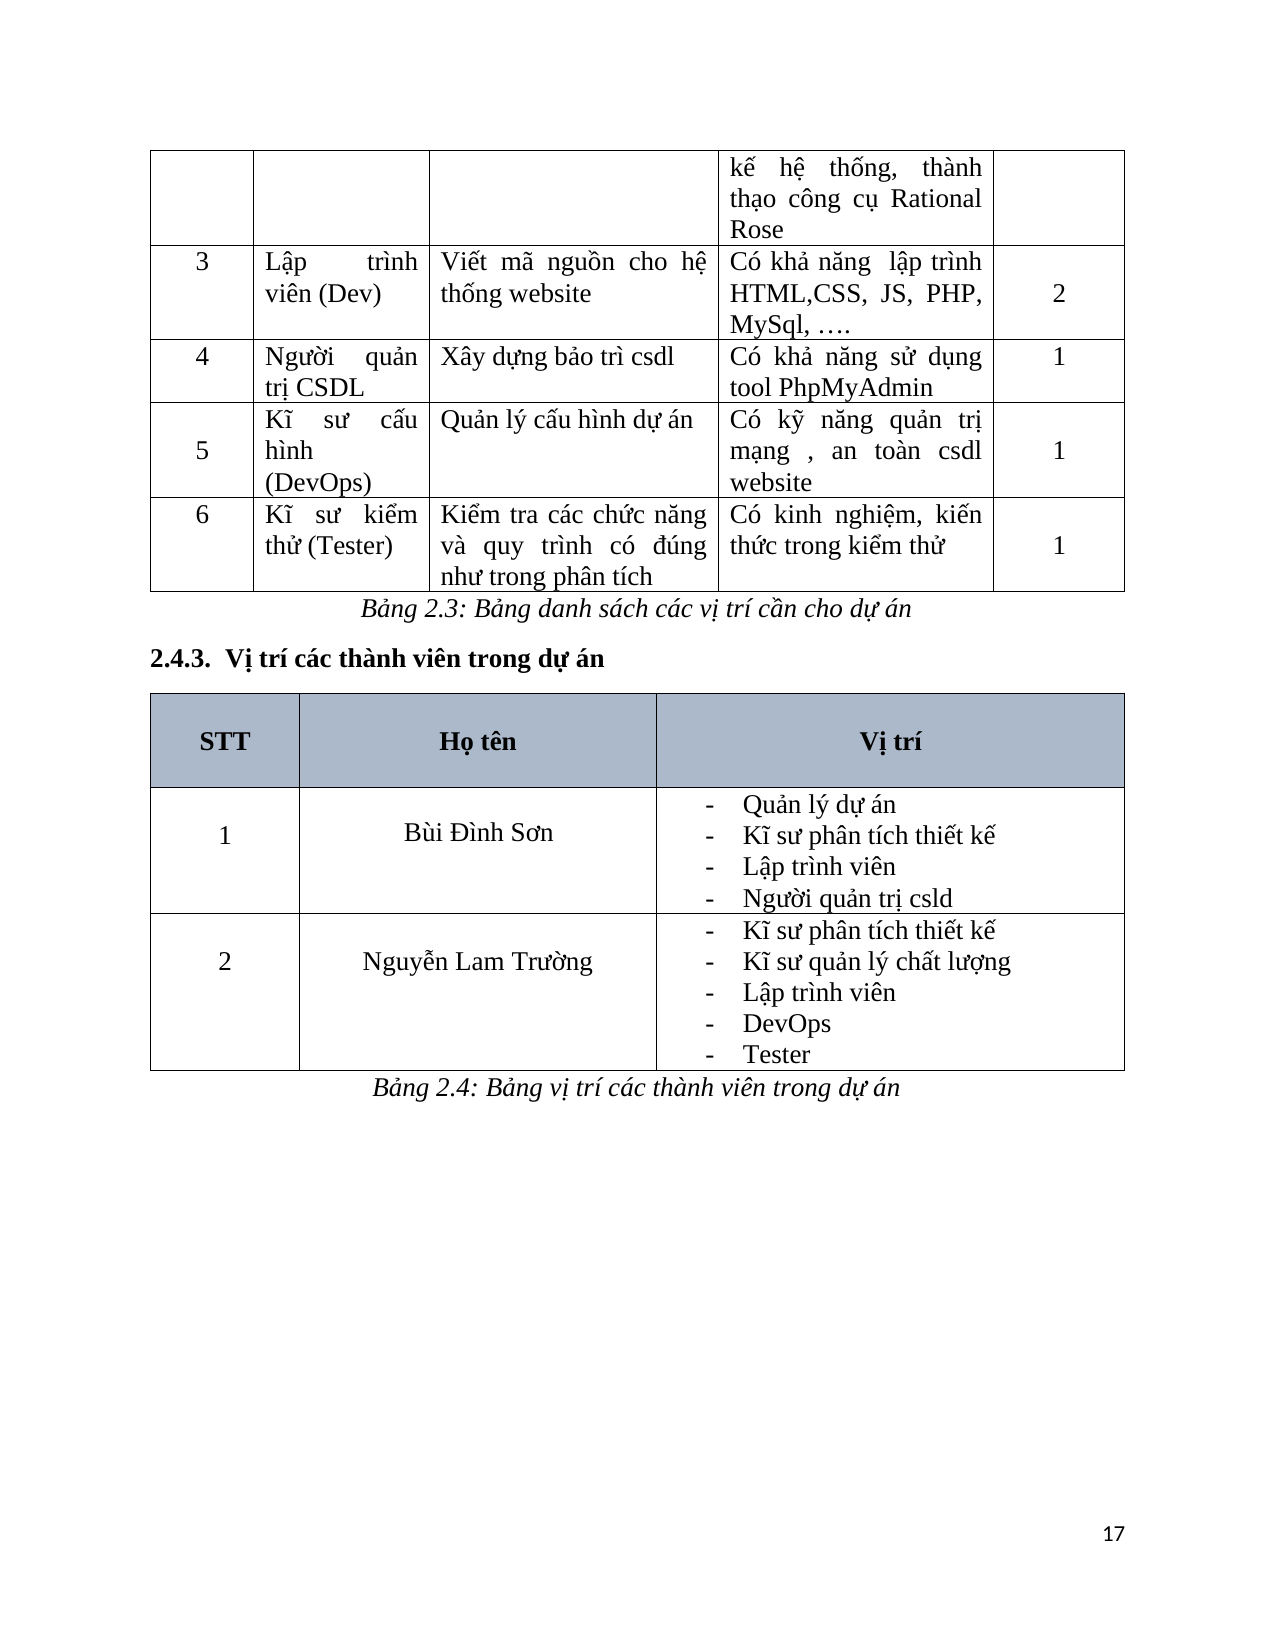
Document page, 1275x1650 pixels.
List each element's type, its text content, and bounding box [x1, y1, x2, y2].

table_cell Kĩ sư phân tích thiết kế Kĩ sư quản lý chất lượng Lập trình viên DevOps Tester [657, 914, 1124, 1069]
table_header Vị trí [657, 694, 1124, 787]
text Bảng 2.3: Bảng danh sách các vị trí cần cho dự án [150, 592, 1125, 623]
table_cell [719, 151, 993, 244]
table_cell Quản lý cấu hình dự án [430, 403, 718, 497]
table_cell Có khả năng lập trình HTML,CSS, JS, PHP, MySql, …. [719, 246, 993, 339]
table_cell 4 [151, 340, 253, 402]
table_cell Viết mã nguồn cho hệ thống website [430, 246, 718, 339]
table_cell Kiểm tra các chức năng và quy trình có đúng như trong phân tích [430, 498, 718, 591]
table_cell Lập trình viên (Dev) [254, 246, 429, 339]
table_cell 2 [994, 246, 1124, 339]
table_cell Quản lý dự án Kĩ sư phân tích thiết kế Lập trình viên Người quản trị csld [657, 788, 1124, 913]
table_cell 1 [994, 403, 1124, 497]
table_cell 1 [994, 340, 1124, 402]
table_cell Có kinh nghiệm, kiến thức trong kiểm thử [719, 498, 993, 591]
table_cell Kĩ sư cấu hình (DevOps) [254, 403, 429, 497]
table_cell 6 [151, 498, 253, 591]
table_cell 3 [151, 246, 253, 339]
table_cell Người quản trị CSDL [254, 340, 429, 402]
table_cell 1 [151, 788, 299, 913]
table_cell Kĩ sư kiểm thử (Tester) [254, 498, 429, 591]
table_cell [430, 151, 718, 244]
table_cell 1 [994, 498, 1124, 591]
table_cell 5 [151, 403, 253, 497]
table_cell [254, 151, 429, 244]
table_cell 2 [151, 151, 253, 244]
text Bảng 2.4: Bảng vị trí các thành viên trong dự án [150, 1071, 1125, 1102]
table_header STT [151, 694, 299, 787]
table_cell Bùi Đình Sơn [300, 788, 656, 913]
table_header Họ tên [300, 694, 656, 787]
table_cell 2 [151, 914, 299, 1069]
table_cell 2 [994, 151, 1124, 244]
list Vị trí các thành viên trong dự án [150, 642, 1125, 674]
table_cell Xây dựng bảo trì csdl [430, 340, 718, 402]
table_cell Có khả năng sử dụng tool PhpMyAdmin [719, 340, 993, 402]
table_cell Có kỹ năng quản trị mạng , an toàn csdl website [719, 403, 993, 497]
table_cell Nguyễn Lam Trường [300, 914, 656, 1069]
